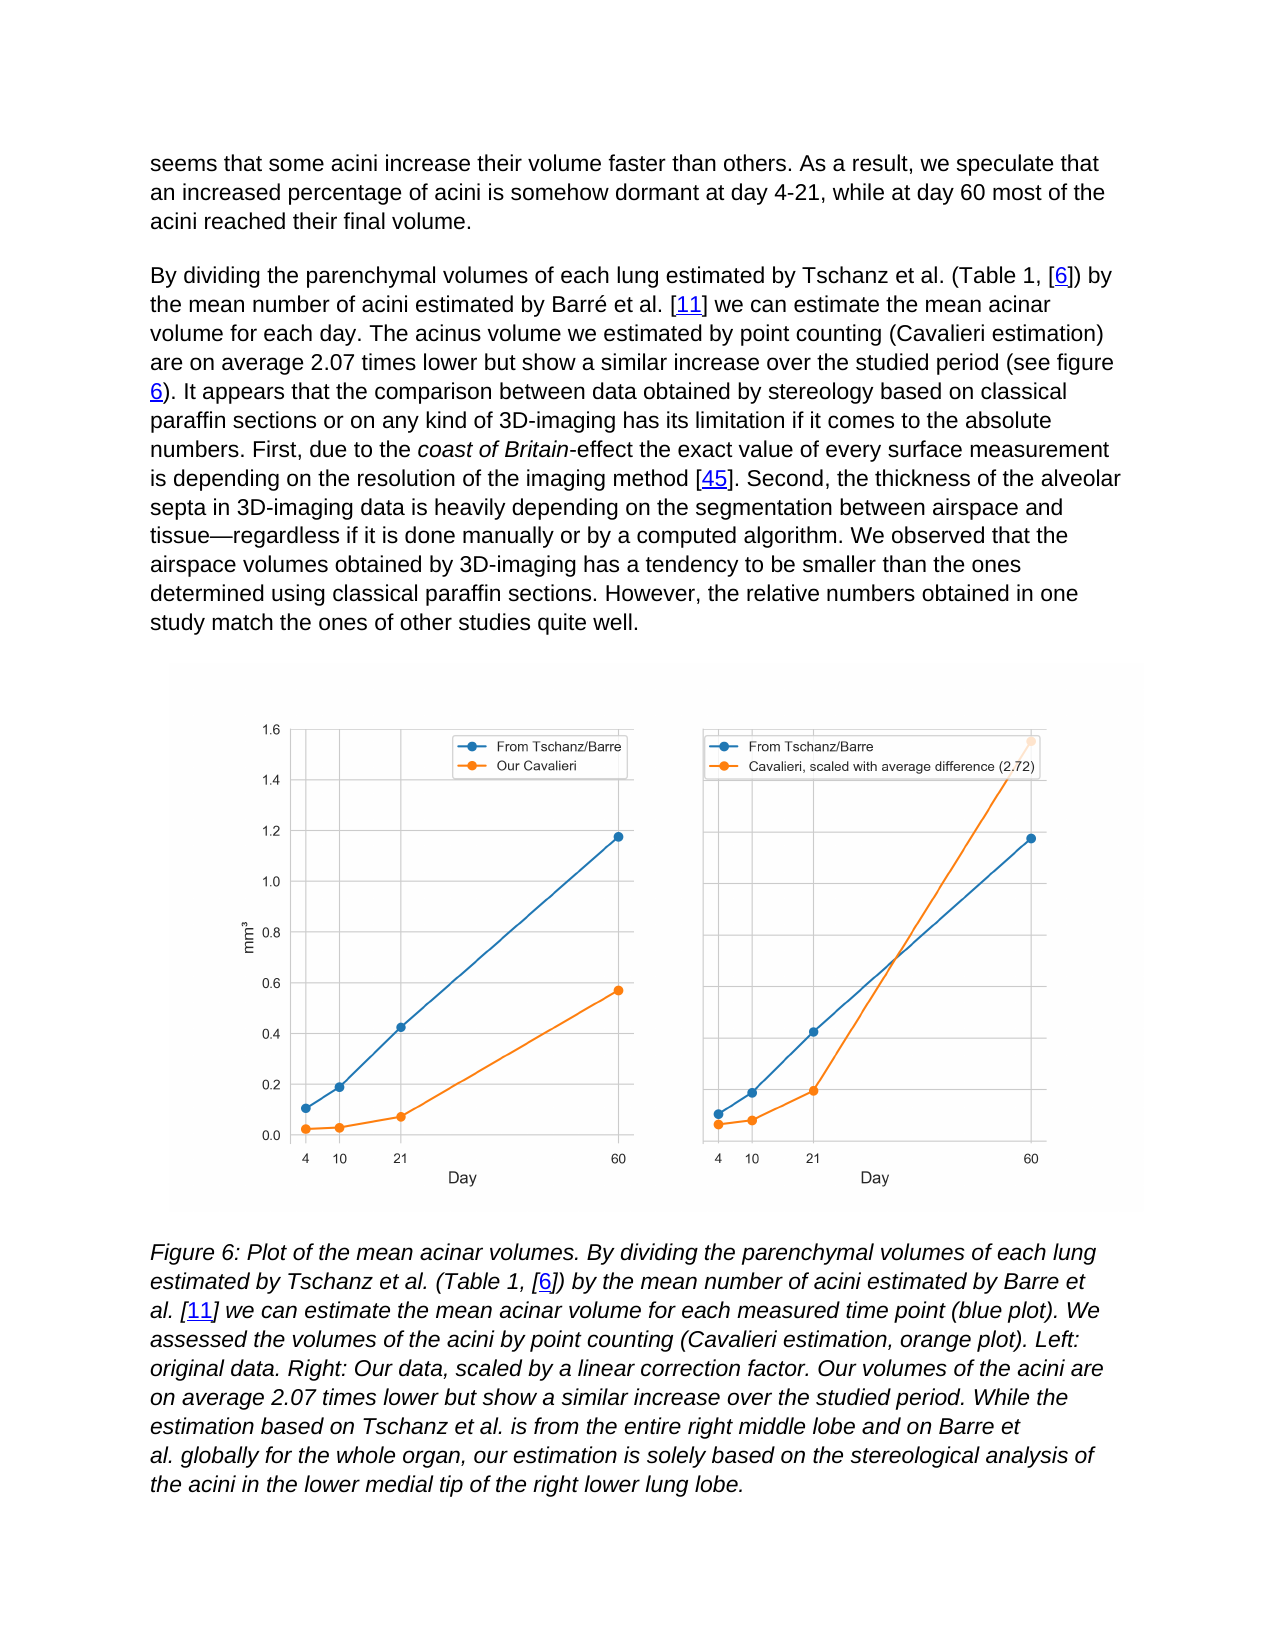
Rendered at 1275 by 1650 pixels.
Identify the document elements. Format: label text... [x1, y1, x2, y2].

picture [168, 663, 1144, 1212]
text Figure 6: Plot of the mean acinar volumes. By dividing the parenchymal volumes of each lung estimated by Tschanz et al. (Table 1, [6]) by the mean number of acini estimated by Barre et al. [11] we can estimate the mean acinar volume for each measured time point (blue plot). We assessed the volumes of the acini by point counting (Cavalieri estimation, orange plot). Left: original data. Right: Our data, scaled by a linear correction factor. Our volumes of the acini are on average 2.07 times lower but show a similar increase over the studied period. While the estimation based on Tschanz et al. is from the entire right middle lobe and on Barre et al. globally for the whole organ, our estimation is solely based on the stereological analysis of the acini in the lower medial tip of the right lower lung lobe. [150, 1239, 1125, 1497]
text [150, 150, 1125, 234]
text By dividing the parenchymal volumes of each lung estimated by Tschanz et al. (Table 1, [6]) by the mean number of acini estimated by Barré et al. [11] we can estimate the mean acinar volume for each day. The acinus volume we estimated by point counting (Cavalieri estimation) are on average 2.07 times lower but show a similar increase over the studied period (see figure 6). It appears that the comparison between data obtained by stereology based on classical paraffin sections or on any kind of 3D-imaging has its limitation if it comes to the absolute numbers. First, due to the coast of Britain-effect the exact value of every surface measurement is depending on the resolution of the imaging method [45]. Second, the thickness of the alveolar septa in 3D-imaging data is heavily depending on the segmentation between airspace and tissue—regardless if it is done manually or by a computed algorithm. We observed that the airspace volumes obtained by 3D-imaging has a tendency to be smaller than the ones determined using classical paraffin sections. However, the relative numbers obtained in one study match the ones of other studies quite well. [150, 262, 1125, 636]
